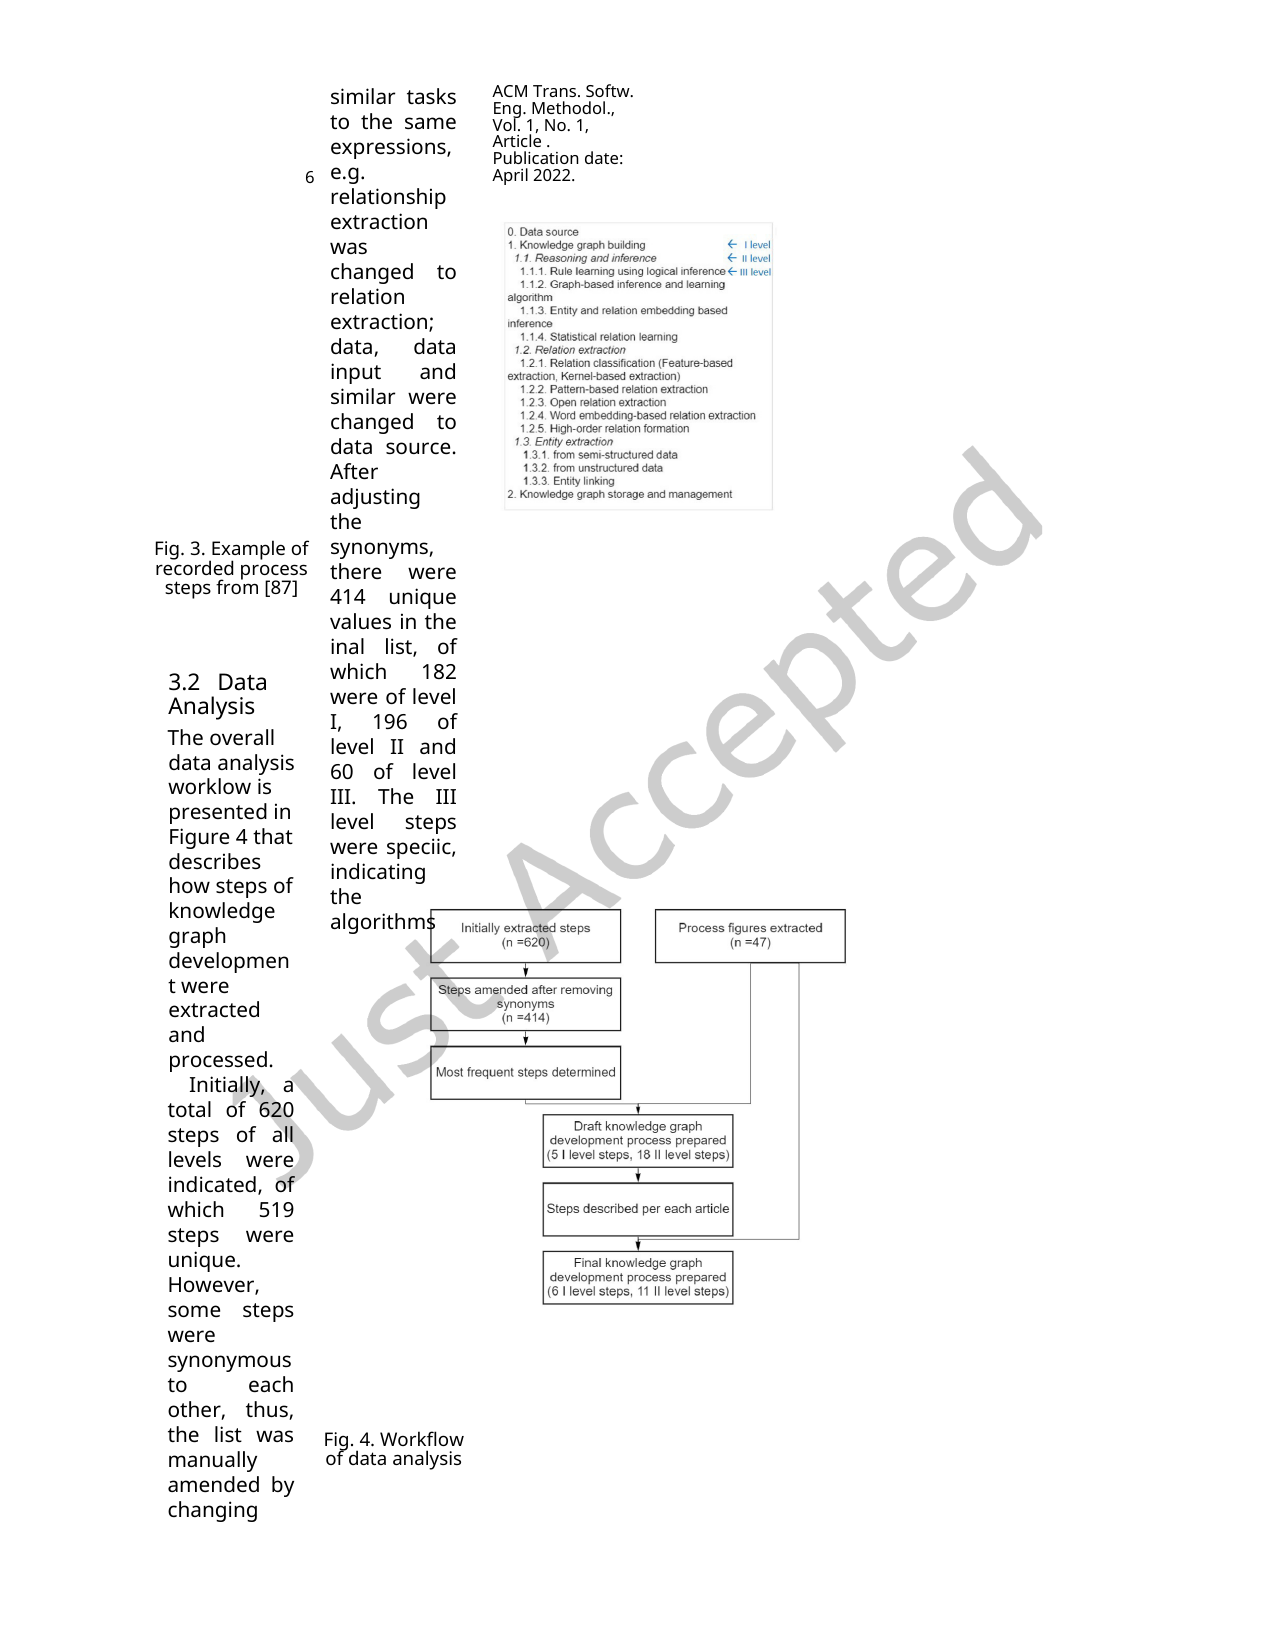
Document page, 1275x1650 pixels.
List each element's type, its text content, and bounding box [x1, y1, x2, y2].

table_header 6 [147, 169, 312, 193]
text ACM Trans. Softw. Eng. Methodol., Vol. 1, No. 1, Article . Publication date: April 2022. [492, 84, 637, 184]
text 3.2 Data Analysis [168, 672, 312, 719]
text Initially, a total of 620 steps of all levels were indicated, of which 519 steps were unique. However, some steps were synonymous to each other, thus, the list was manually amended by changing similar tasks to the same expressions, e.g. relationship extraction was changed to relation extraction; data, data input and similar were changed to data source. After adjusting the synonyms, there were 414 unique values in the inal list, of which 182 were of level I, 196 of level II and 60 of level III. The III level steps were speciic, indicating the algorithms [330, 84, 457, 934]
text The overall data analysis worklow is presented in Figure 4 that describes how steps of knowledge graph development were extracted and processed. [167, 725, 297, 1072]
text Initially, a total of 620 steps of all levels were indicated, of which 519 steps were unique. However, some steps were synonymous to each other, thus, the list was manually amended by changing similar tasks to the same expressions, e.g. relationship extraction was changed to relation extraction; data, data input and similar were changed to data source. After adjusting the synonyms, there were 414 unique values in the inal list, of which 182 were of level I, 196 of level II and 60 of level III. The III level steps were speciic, indicating the algorithms [167, 1072, 294, 1522]
text Fig. 4. Workflow of data analysis [312, 1431, 475, 1470]
text Fig. 3. Example of recorded process steps from [87] [150, 540, 312, 599]
picture [232, 217, 1043, 1307]
